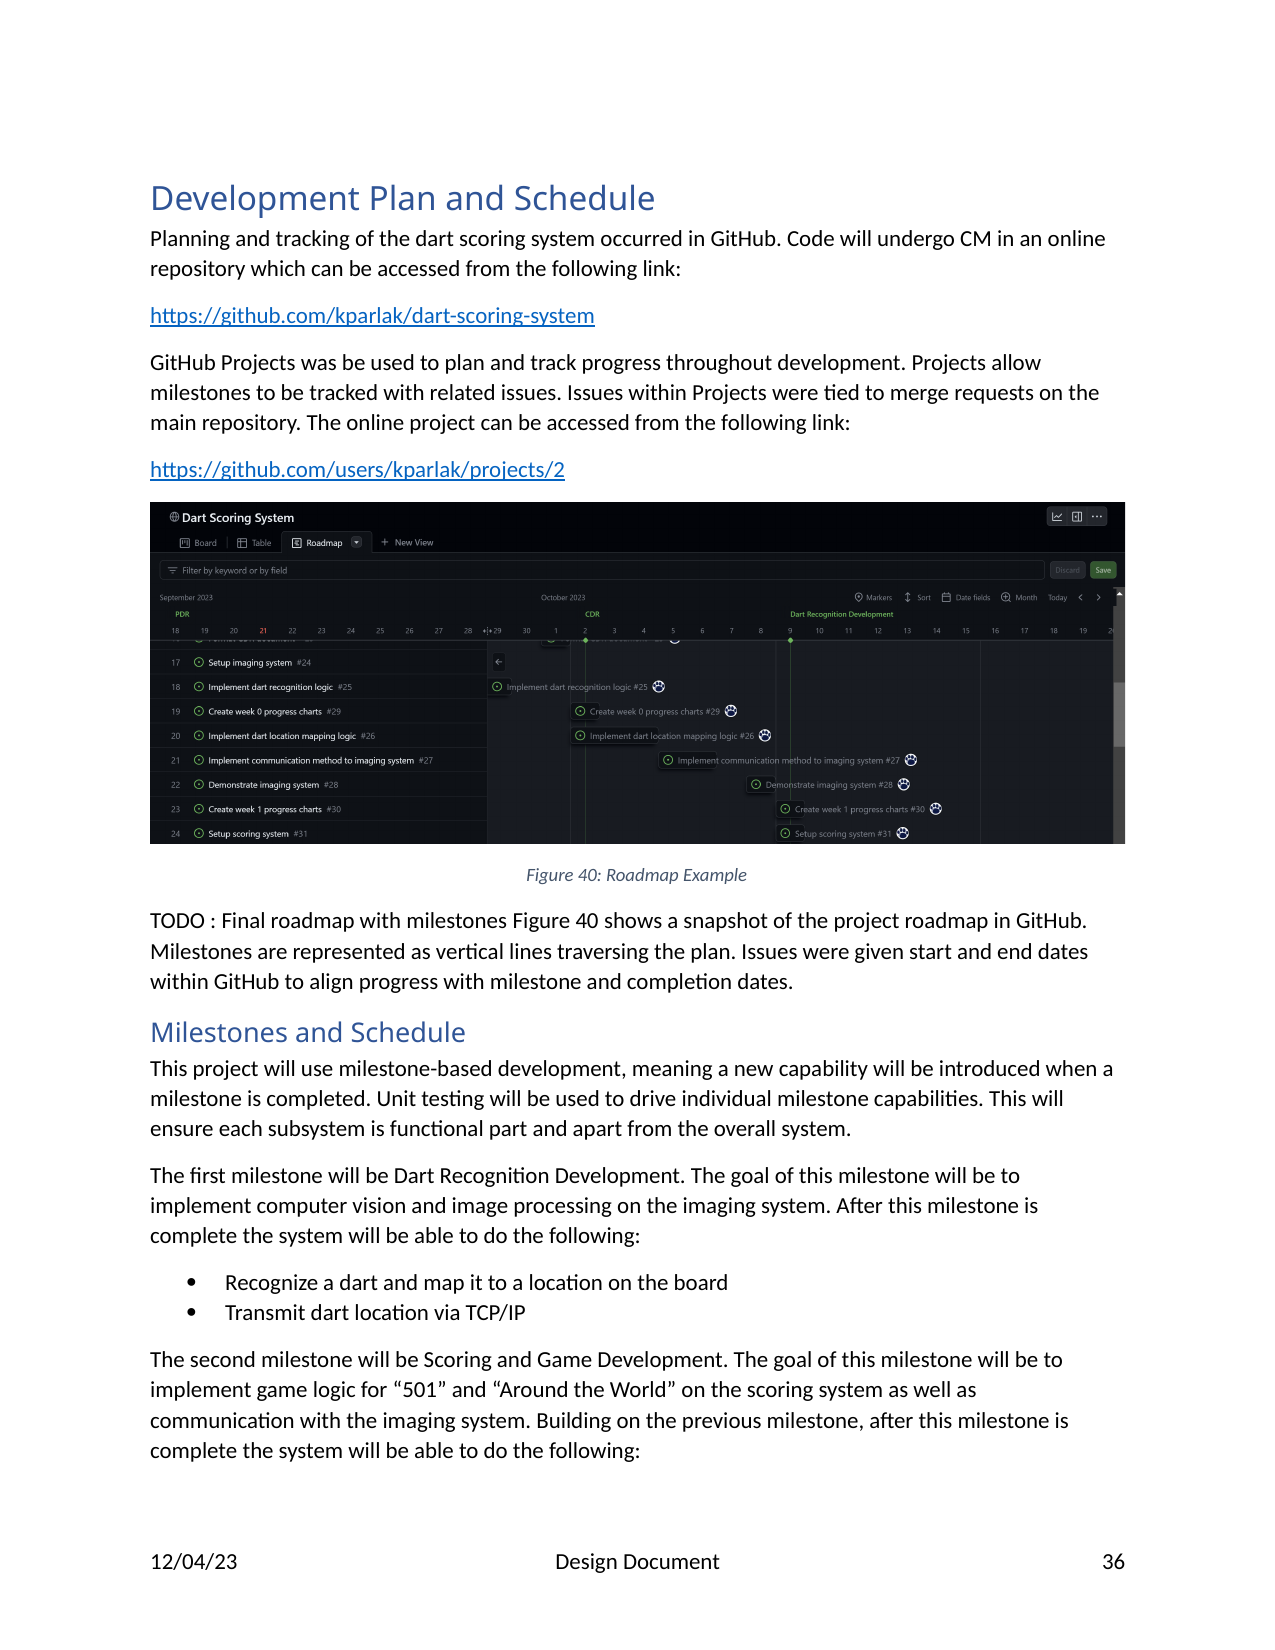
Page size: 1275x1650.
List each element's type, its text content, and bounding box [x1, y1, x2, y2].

subtitle Development Plan and Schedule [150, 175, 1125, 220]
text https://github.com/kparlak/dart-scoring-system [150, 301, 1125, 329]
text TODO : Final roadmap with milestones Figure 40 shows a snapshot of the project roadmap in GitHub. Milestones are represented as vertical lines traversing the plan. Issues were given start and end dates within GitHub to align progress with milestone and completion dates. [150, 907, 1125, 995]
subtitle Milestones and Schedule [150, 1014, 1125, 1051]
text Planning and tracking of the dart scoring system occurred in GitHub. Code will undergo CM in an online repository which can be accessed from the following link: [150, 224, 1125, 282]
text https://github.com/users/kparlak/projects/2 [150, 455, 1125, 483]
picture [150, 502, 1125, 844]
text The first milestone will be Dart Recognition Development. The goal of this milestone will be to implement computer vision and image processing on the imaging system. After this milestone is complete the system will be able to do the following: [150, 1161, 1125, 1249]
text This project will use milestone-based development, meaning a new capability will be introduced when a milestone is completed. Unit testing will be used to drive individual milestone capabilities. This will ensure each subsystem is functional part and apart from the overall system. [150, 1054, 1125, 1142]
text The second milestone will be Scoring and Game Development. The goal of this milestone will be to implement game logic for “501” and “Around the World” on the scoring system as well as communication with the imaging system. Building on the previous milestone, after this milestone is complete the system will be able to do the following: [150, 1345, 1125, 1464]
list Recognize a dart and map it to a location on the board [187, 1268, 1125, 1296]
text GitHub Projects was be used to plan and track progress throughout development. Projects allow milestones to be tracked with related issues. Issues within Projects were tied to merge requests on the main repository. The online project can be accessed from the following link: [150, 348, 1125, 436]
list Transmit dart location via TCP/IP [187, 1298, 1125, 1327]
